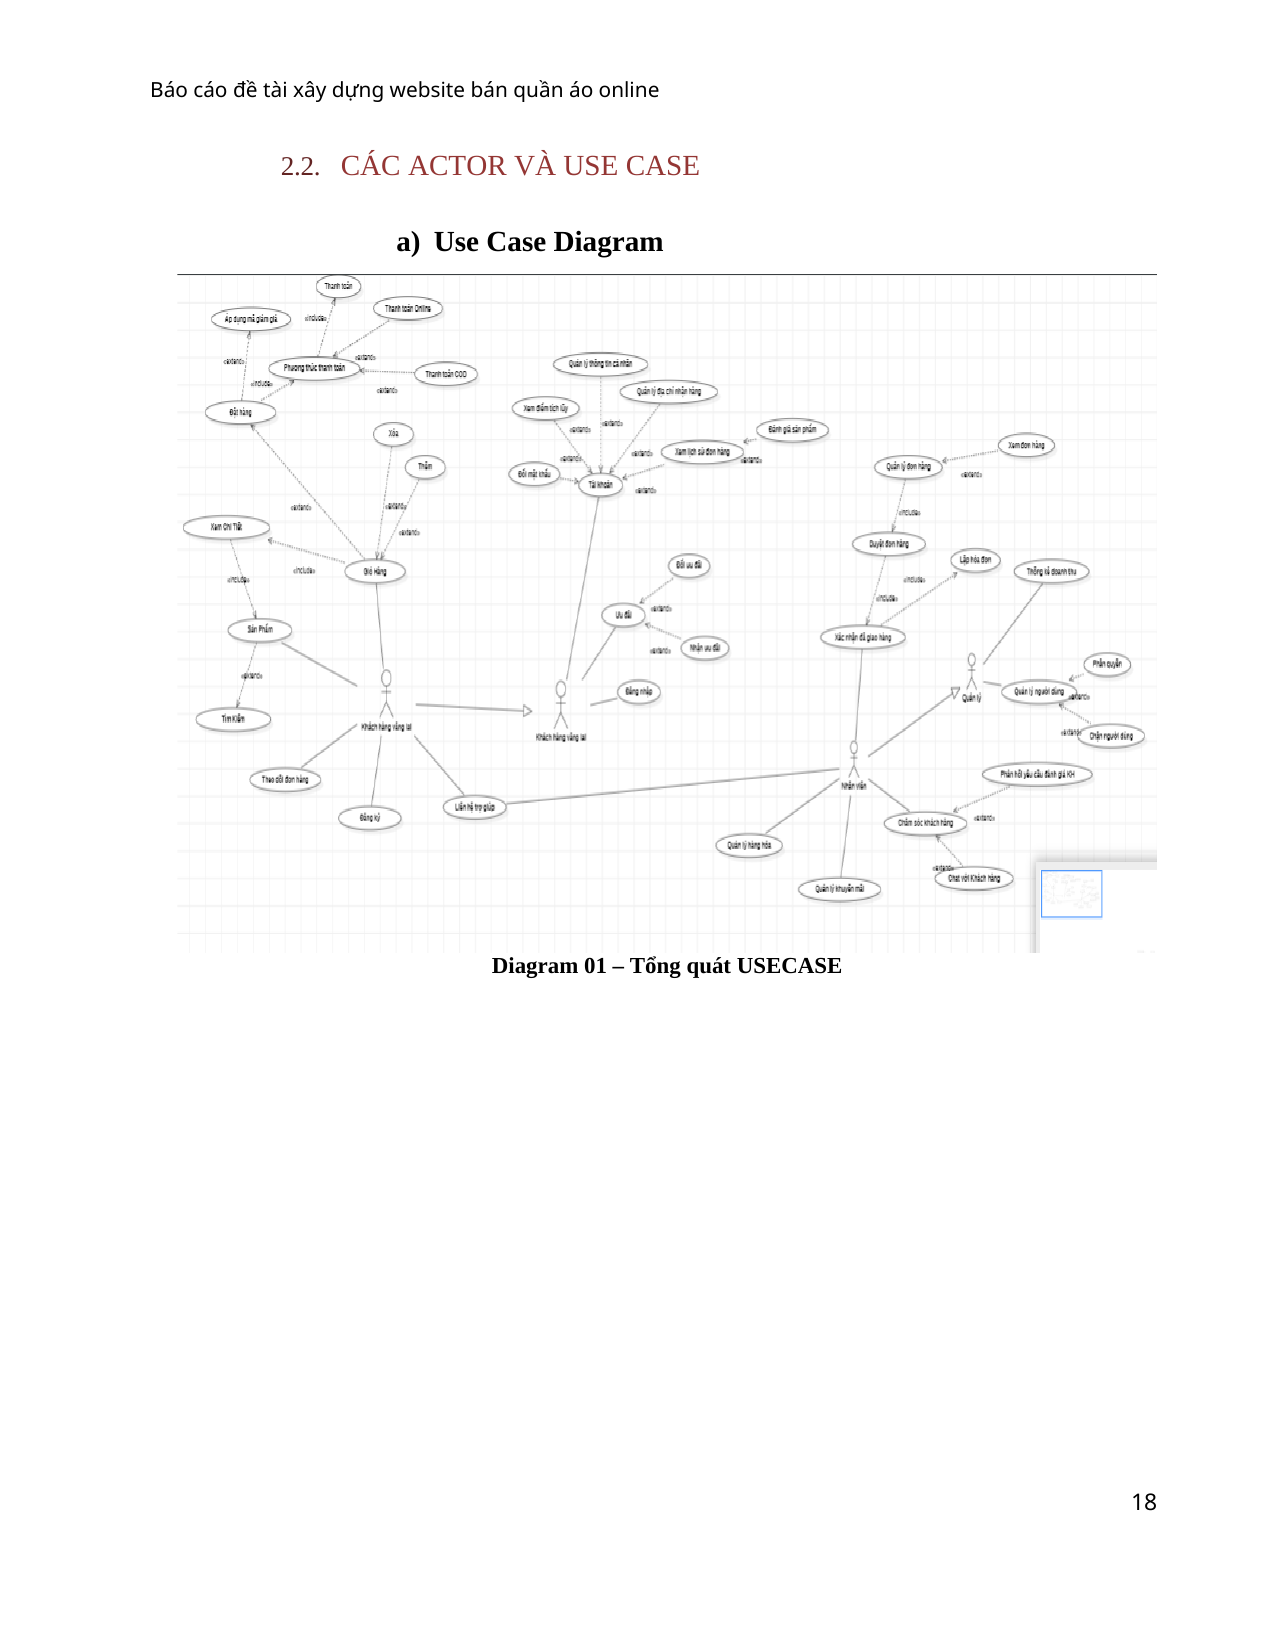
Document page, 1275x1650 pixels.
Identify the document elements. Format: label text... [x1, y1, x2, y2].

text Diagram 01 – Tổng quát USECASE [177, 953, 1157, 979]
subtitle CÁC ACTOR VÀ USE CASE [281, 148, 1157, 181]
subtitle Use Case Diagram [396, 224, 1157, 258]
picture [177, 274, 1157, 953]
